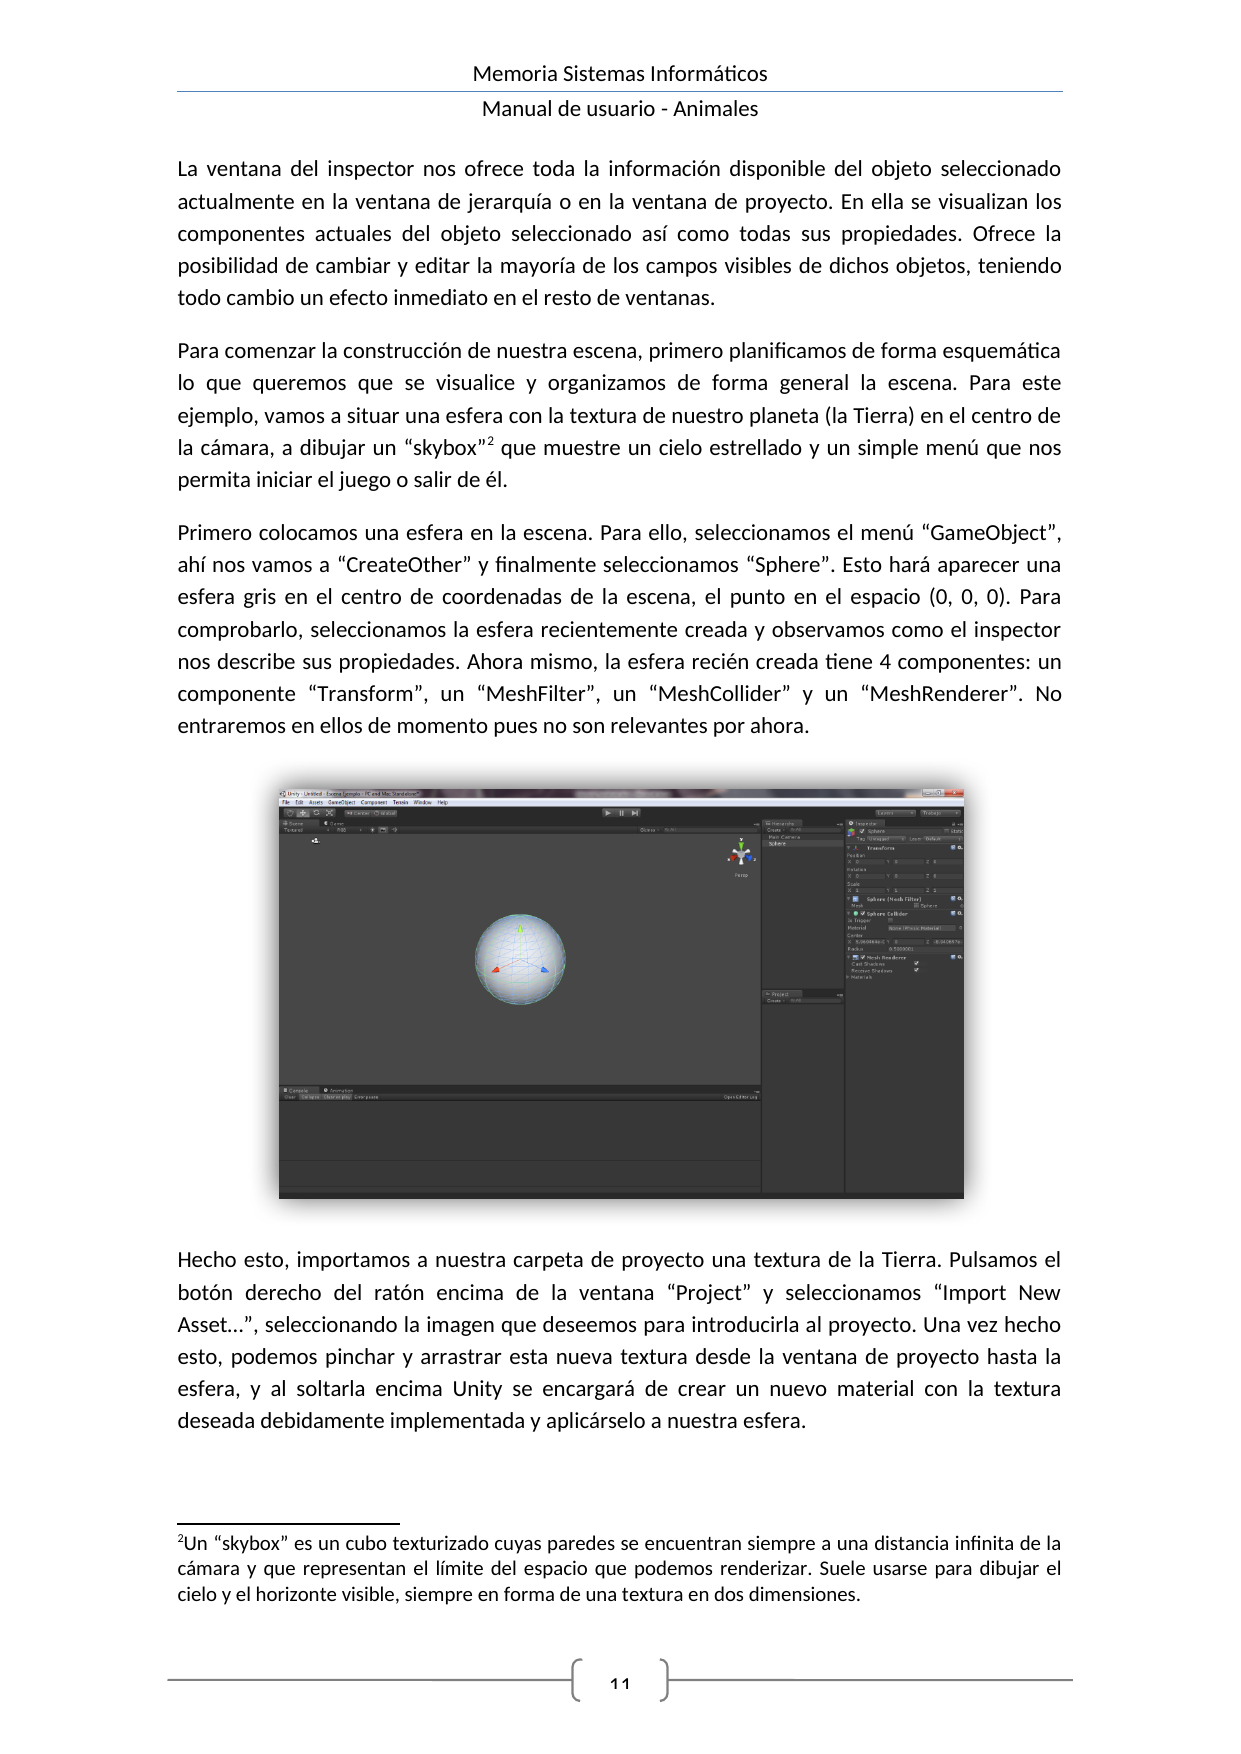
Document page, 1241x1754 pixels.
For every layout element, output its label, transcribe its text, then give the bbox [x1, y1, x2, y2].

picture [279, 789, 964, 1199]
text La ventana del inspector nos ofrece toda la información disponible del objeto seleccionado actualmente en la ventana de jerarquía o en la ventana de proyecto. En ella se visualizan los componentes actuales del objeto seleccionado así como todas sus propiedades. Ofrece la posibilidad de cambiar y editar la mayoría de los campos visibles de dichos objetos, teniendo todo cambio un efecto inmediato en el resto de ventanas. [177, 154, 1063, 311]
text Hecho esto, importamos a nuestra carpeta de proyecto una textura de la Tierra. Pulsamos el botón derecho del ratón encima de la ventana “Project” y seleccionamos “Import New Asset…”, seleccionando la imagen que deseemos para introducirla al proyecto. Una vez hecho esto, podemos pinchar y arrastrar esta nueva textura desde la ventana de proyecto hasta la esfera, y al soltarla encima Unity se encargará de crear un nuevo material con la textura deseada debidamente implementada y aplicárselo a nuestra esfera. [177, 1246, 1063, 1434]
text Primero colocamos una esfera en la escena. Para ello, seleccionamos el menú “GameObject”, ahí nos vamos a “CreateOther” y finalmente seleccionamos “Sphere”. Esto hará aparecer una esfera gris en el centro de coordenadas de la escena, el punto en el espacio (0, 0, 0). Para comprobarlo, seleccionamos la esfera recientemente creada y observamos como el inspector nos describe sus propiedades. Ahora mismo, la esfera recién creada tiene 4 componentes: un componente “Transform”, un “MeshFilter”, un “MeshCollider” y un “MeshRenderer”. No entraremos en ellos de momento pues no son relevantes por ahora. [177, 518, 1063, 739]
text Para comenzar la construcción de nuestra escena, primero planificamos de forma esquemática lo que queremos que se visualice y organizamos de forma general la escena. Para este ejemplo, vamos a situar una esfera con la textura de nuestro planeta (la Tierra) en el centro de la cámara, a dibujar un “skybox” que muestre un cielo estrellado y un simple menú que nos permita iniciar el juego o salir de él. [177, 336, 1063, 493]
